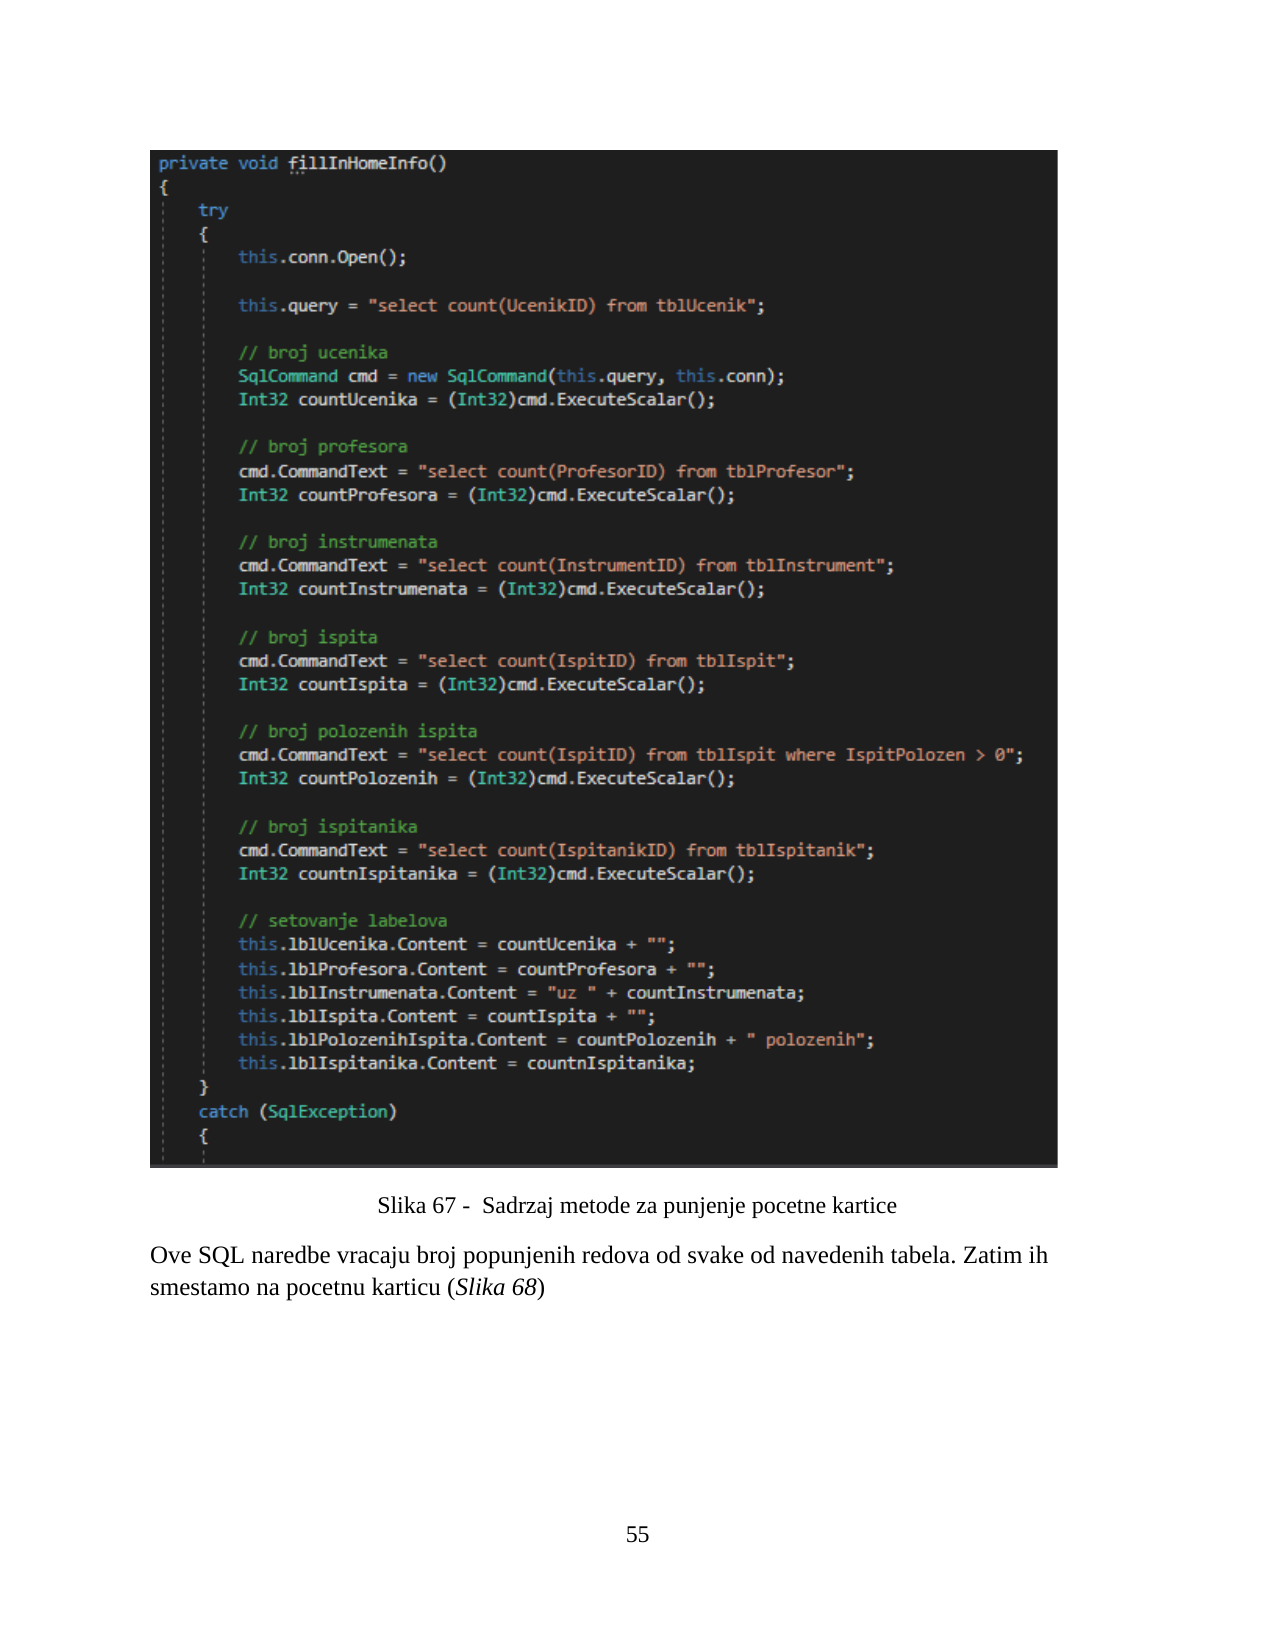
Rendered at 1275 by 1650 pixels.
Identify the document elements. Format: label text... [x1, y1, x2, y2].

text Slika 67 - Sadrzaj metode za punjenje pocetne kartice [150, 1192, 1125, 1219]
picture [150, 150, 1058, 1168]
text Ove SQL naredbe vracaju broj popunjenih redova od svake od navedenih tabela. Zatim ih smestamo na pocetnu karticu (Slika 68) [150, 1240, 1123, 1300]
